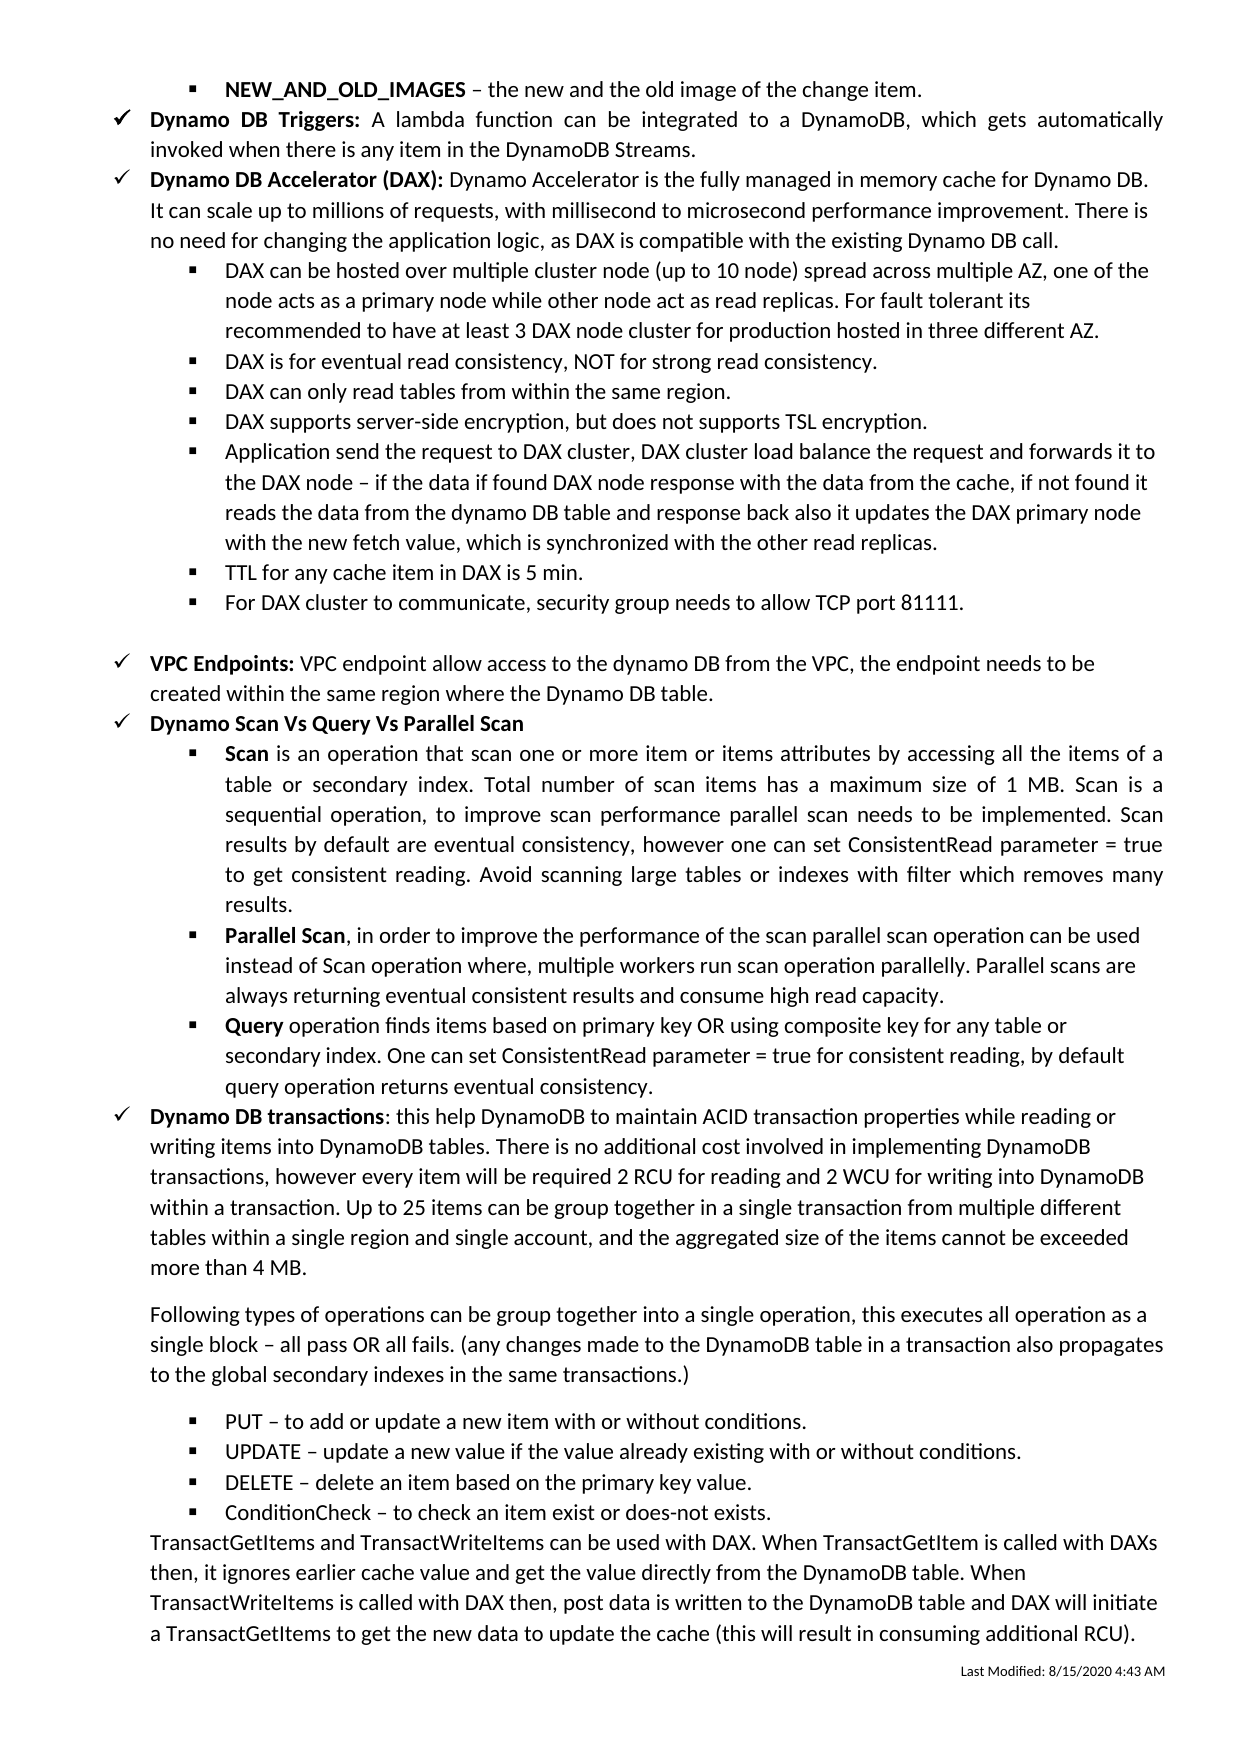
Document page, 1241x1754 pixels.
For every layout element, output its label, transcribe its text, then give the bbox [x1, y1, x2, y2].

list ConditionCheck – to check an item exist or does-not exists. [187, 1498, 1165, 1526]
list Query operation finds items based on primary key OR using composite key for any table or secondary index. One can set ConsistentRead parameter = true for consistent reading, by default query operation returns eventual consistency. [187, 1011, 1165, 1100]
list TransactGetItems and TransactWriteItems can be used with DAX. When TransactGetItem is called with DAXs then, it ignores earlier cache value and get the value directly from the DynamoDB table. When TransactWriteItems is called with DAX then, post data is written to the DynamoDB table and DAX will initiate a TransactGetItems to get the new data to update the cache (this will result in consuming additional RCU). [150, 1528, 1165, 1647]
list DELETE – delete an item based on the primary key value. [187, 1468, 1165, 1496]
list DAX can be hosted over multiple cluster node (up to 10 node) spread across multiple AZ, one of the node acts as a primary node while other node act as read replicas. For fault tolerant its recommended to have at least 3 DAX node cluster for production hosted in three different AZ. [187, 256, 1165, 345]
list UPDATE – update a new value if the value already existing with or without conditions. [187, 1437, 1165, 1466]
list NEW_AND_OLD_IMAGES – the new and the old image of the change item. [187, 75, 1165, 103]
list PUT – to add or update a new item with or without conditions. [187, 1407, 1165, 1435]
list Dynamo DB Triggers: A lambda function can be integrated to a DynamoDB, which gets automatically invoked when there is any item in the DynamoDB Streams. [112, 105, 1165, 163]
list DAX is for eventual read consistency, NOT for strong read consistency. [187, 347, 1165, 375]
list For DAX cluster to communicate, security group needs to allow TCP port 81111. [187, 588, 1165, 617]
text Following types of operations can be group together into a single operation, this executes all operation as a single block – all pass OR all fails. (any changes made to the DynamoDB table in a transaction also propagates to the global secondary indexes in the same transactions.) [150, 1300, 1165, 1388]
list Application send the request to DAX cluster, DAX cluster load balance the request and forwards it to the DAX node – if the data if found DAX node response with the data from the cache, if not found it reads the data from the dynamo DB table and response back also it updates the DAX primary node with the new fetch value, which is synchronized with the other read replicas. [187, 437, 1165, 556]
list Dynamo DB transactions: this help DynamoDB to maintain ACID transaction properties while reading or writing items into DynamoDB tables. There is no additional cost involved in implementing DynamoDB transactions, however every item will be required 2 RCU for reading and 2 WCU for writing into DynamoDB within a transaction. Up to 25 items can be group together in a single transaction from multiple different tables within a single region and single account, and the aggregated size of the items cannot be exceeded more than 4 MB. [112, 1102, 1165, 1281]
list Dynamo DB Accelerator (DAX): Dynamo Accelerator is the fully managed in memory cache for Dynamo DB. It can scale up to millions of requests, with millisecond to microsecond performance improvement. There is no need for changing the application logic, as DAX is compatible with the existing Dynamo DB call. [112, 166, 1165, 254]
list Dynamo Scan Vs Query Vs Parallel Scan [112, 709, 1165, 737]
list DAX can only read tables from within the same region. [187, 377, 1165, 405]
list Parallel Scan, in order to improve the performance of the scan parallel scan operation can be used instead of Scan operation where, multiple workers run scan operation parallelly. Parallel scans are always returning eventual consistent results and consume high read capacity. [187, 921, 1165, 1009]
list Scan is an operation that scan one or more item or items attributes by accessing all the items of a table or secondary index. Total number of scan items has a maximum size of 1 MB. Scan is a sequential operation, to improve scan performance parallel scan needs to be implemented. Scan results by default are eventual consistency, however one can set ConsistentRead parameter = true to get consistent reading. Avoid scanning large tables or indexes with filter which removes many results. [187, 739, 1165, 919]
list DAX supports server-side encryption, but does not supports TSL encryption. [187, 407, 1165, 435]
list TTL for any cache item in DAX is 5 min. [187, 558, 1165, 586]
list VPC Endpoints: VPC endpoint allow access to the dynamo DB from the VPC, the endpoint needs to be created within the same region where the Dynamo DB table. [112, 649, 1165, 707]
